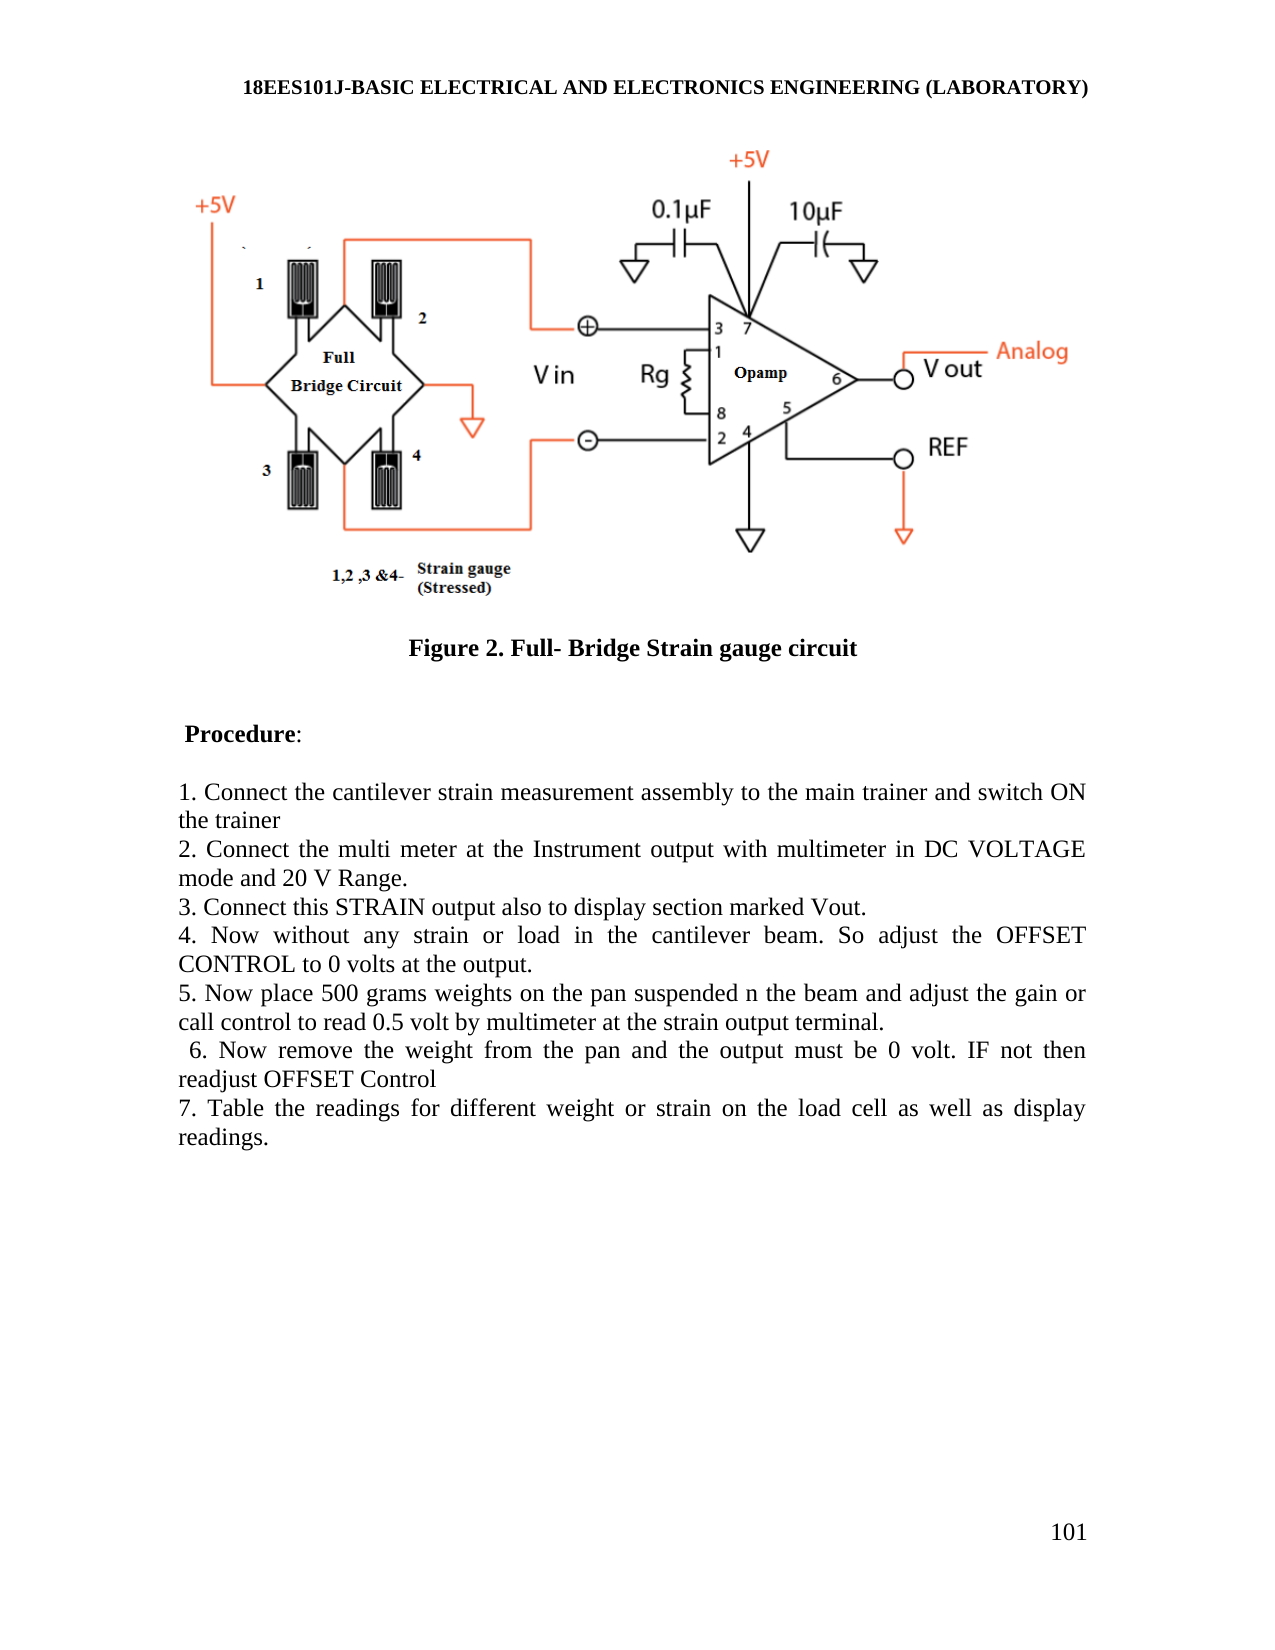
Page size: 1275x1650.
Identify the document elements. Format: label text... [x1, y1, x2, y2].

text Figure 2. Full- Bridge Strain gauge circuit [178, 633, 1087, 662]
text 2. Connect the multi meter at the Instrument output with multimeter in DC VOLTAGE mode and 20 V Range. [178, 834, 1087, 892]
text 4. Now without any strain or load in the cantilever beam. So adjust the OFFSET CONTROL to 0 volts at the output. [178, 920, 1087, 978]
text 7. Table the readings for different weight or strain on the load cell as well as display readings. [178, 1093, 1087, 1150]
text 1. Connect the cantilever strain measurement assembly to the main trainer and switch ON the trainer [178, 777, 1087, 834]
text 5. Now place 500 grams weights on the pan suspended n the beam and adjust the gain or call control to read 0.5 volt by multimeter at the strain output terminal. [178, 978, 1087, 1035]
picture [193, 150, 1072, 605]
text 3. Connect this STRAIN output also to display section marked Vout. [178, 892, 1087, 920]
text Procedure: [178, 719, 1087, 748]
text 6. Now remove the weight from the pan and the output must be 0 volt. IF not then readjust OFFSET Control [178, 1035, 1087, 1093]
